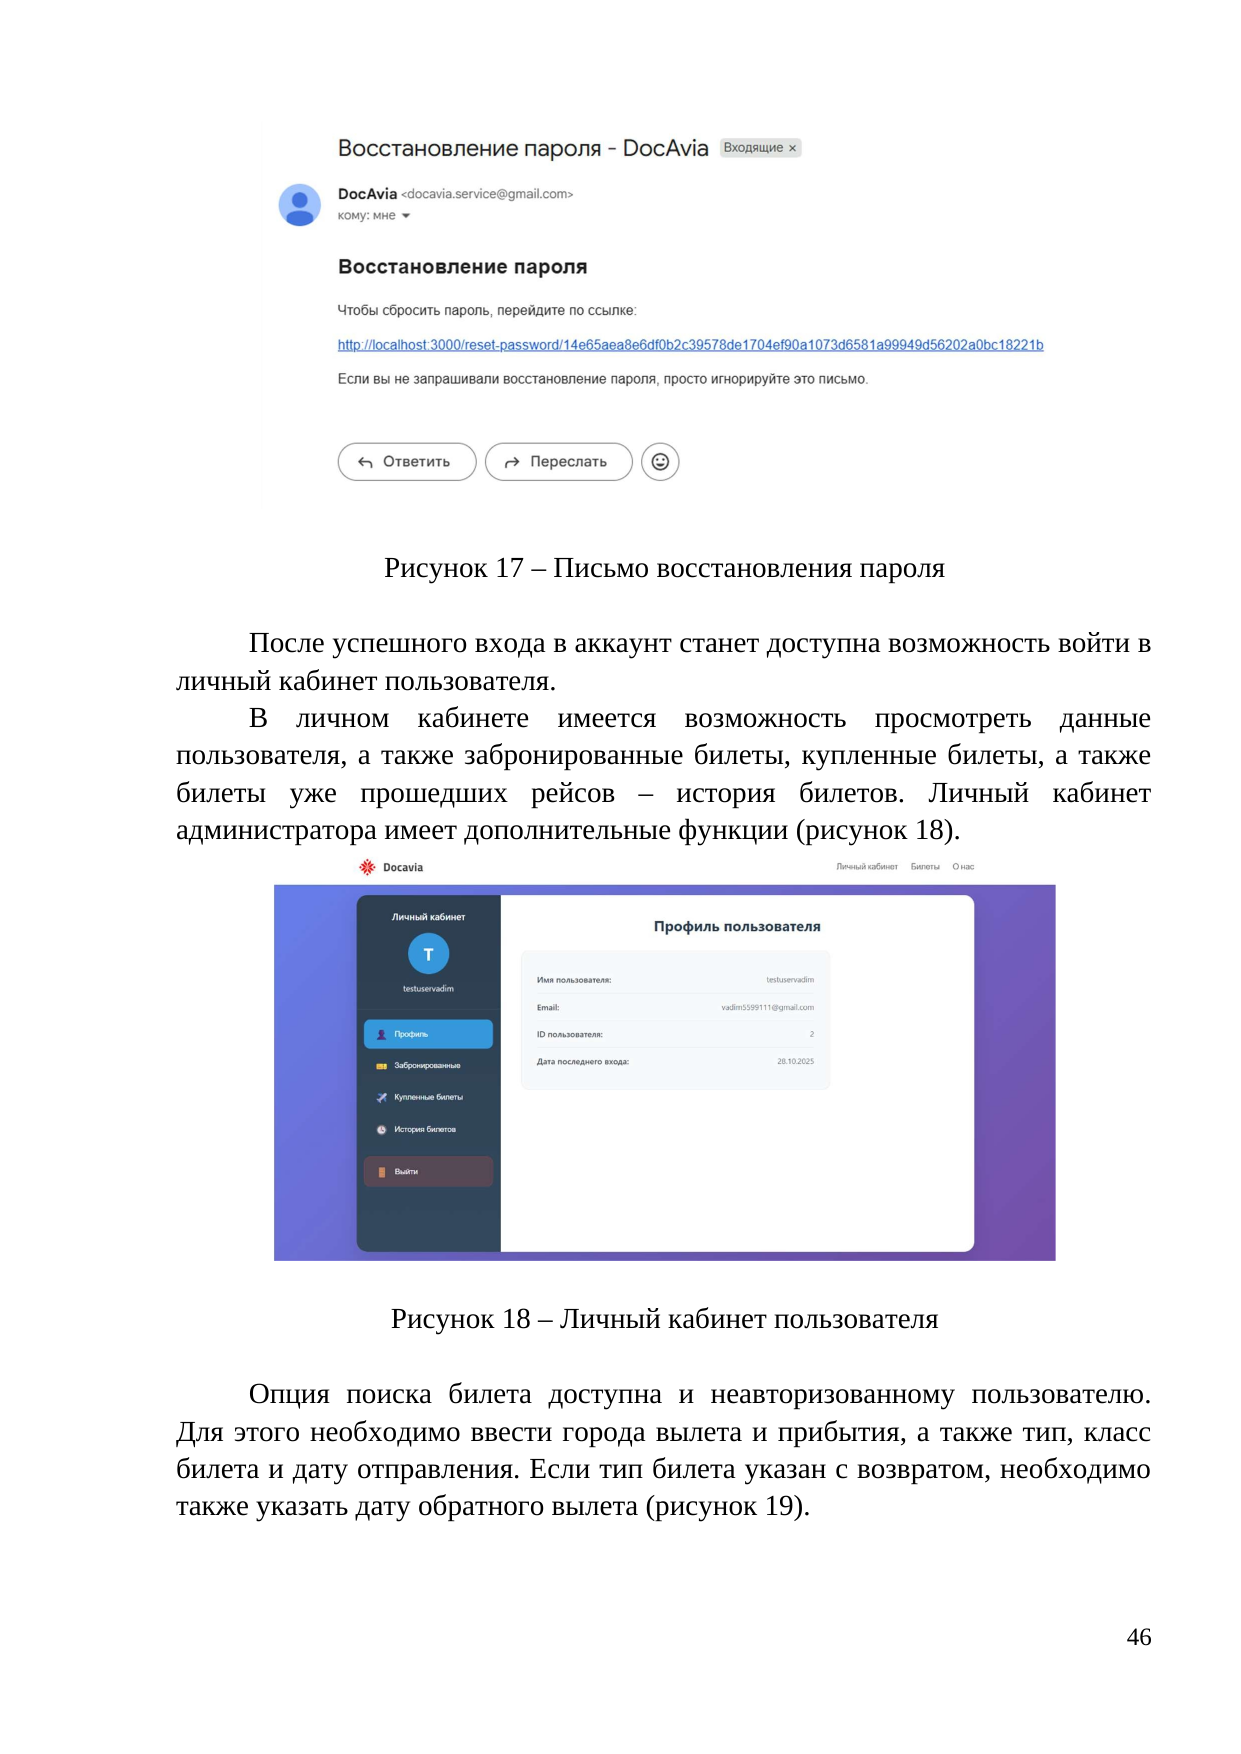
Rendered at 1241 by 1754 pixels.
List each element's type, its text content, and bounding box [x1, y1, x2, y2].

text Рисунок 17 – Письмо восстановления пароля [177, 550, 1152, 584]
text Рисунок 18 – Личный кабинет пользователя [177, 1302, 1152, 1335]
picture [273, 849, 1056, 1261]
text Опция поиска билета доступна и неавторизованному пользователю. Для этого необходимо ввести города вылета и прибытия, а также тип, класс билета и дату отправления. Если тип билета указан с возвратом, необходимо также указать дату обратного вылета (рисунок 19). [176, 1377, 1152, 1522]
text После успешного входа в аккаунт станет доступна возможность войти в личный кабинет пользователя. [176, 625, 1152, 696]
picture [261, 117, 1069, 509]
text В личном кабинете имеется возможность просмотреть данные пользователя, а также забронированные билеты, купленные билеты, а также билеты уже прошедших рейсов – история билетов. Личный кабинет администратора имеет дополнительные функции (рисунок 18). [176, 700, 1152, 845]
